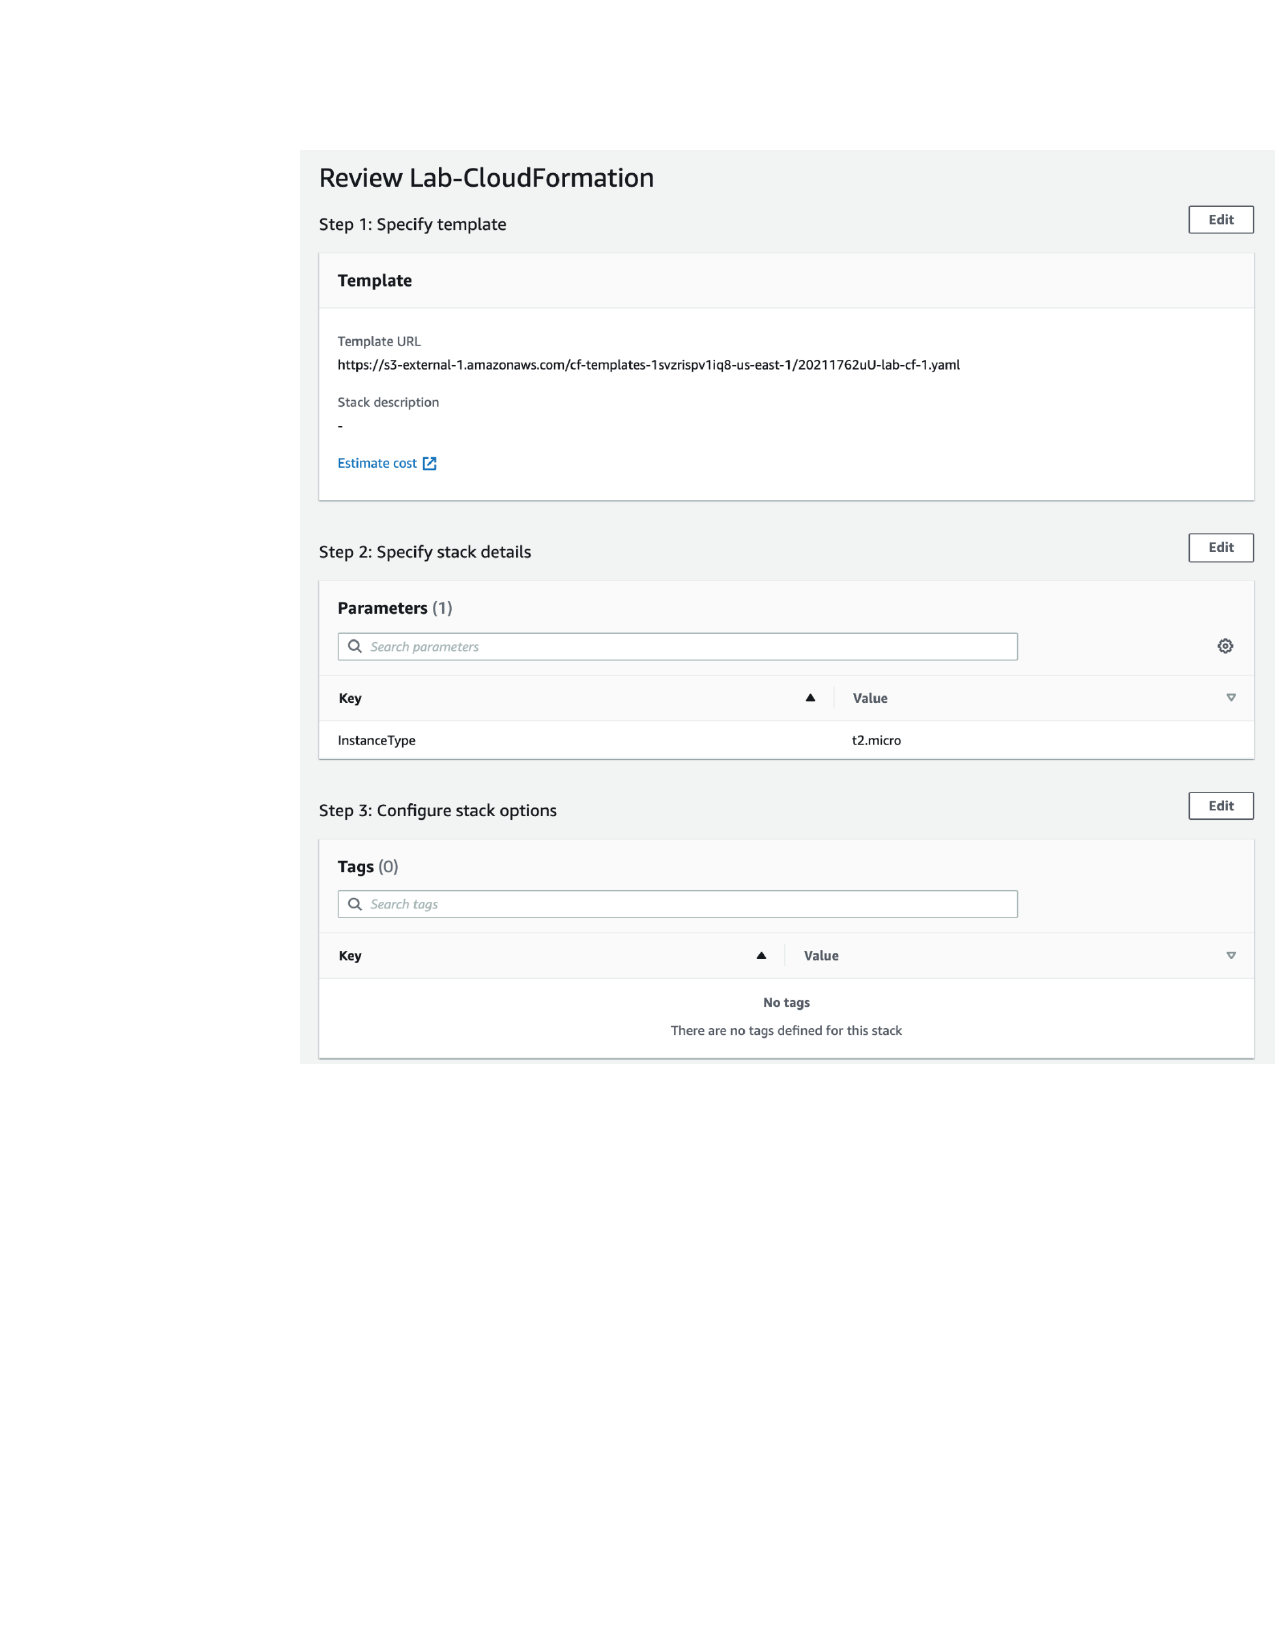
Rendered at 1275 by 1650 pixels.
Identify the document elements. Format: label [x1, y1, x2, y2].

picture [300, 150, 1275, 1064]
